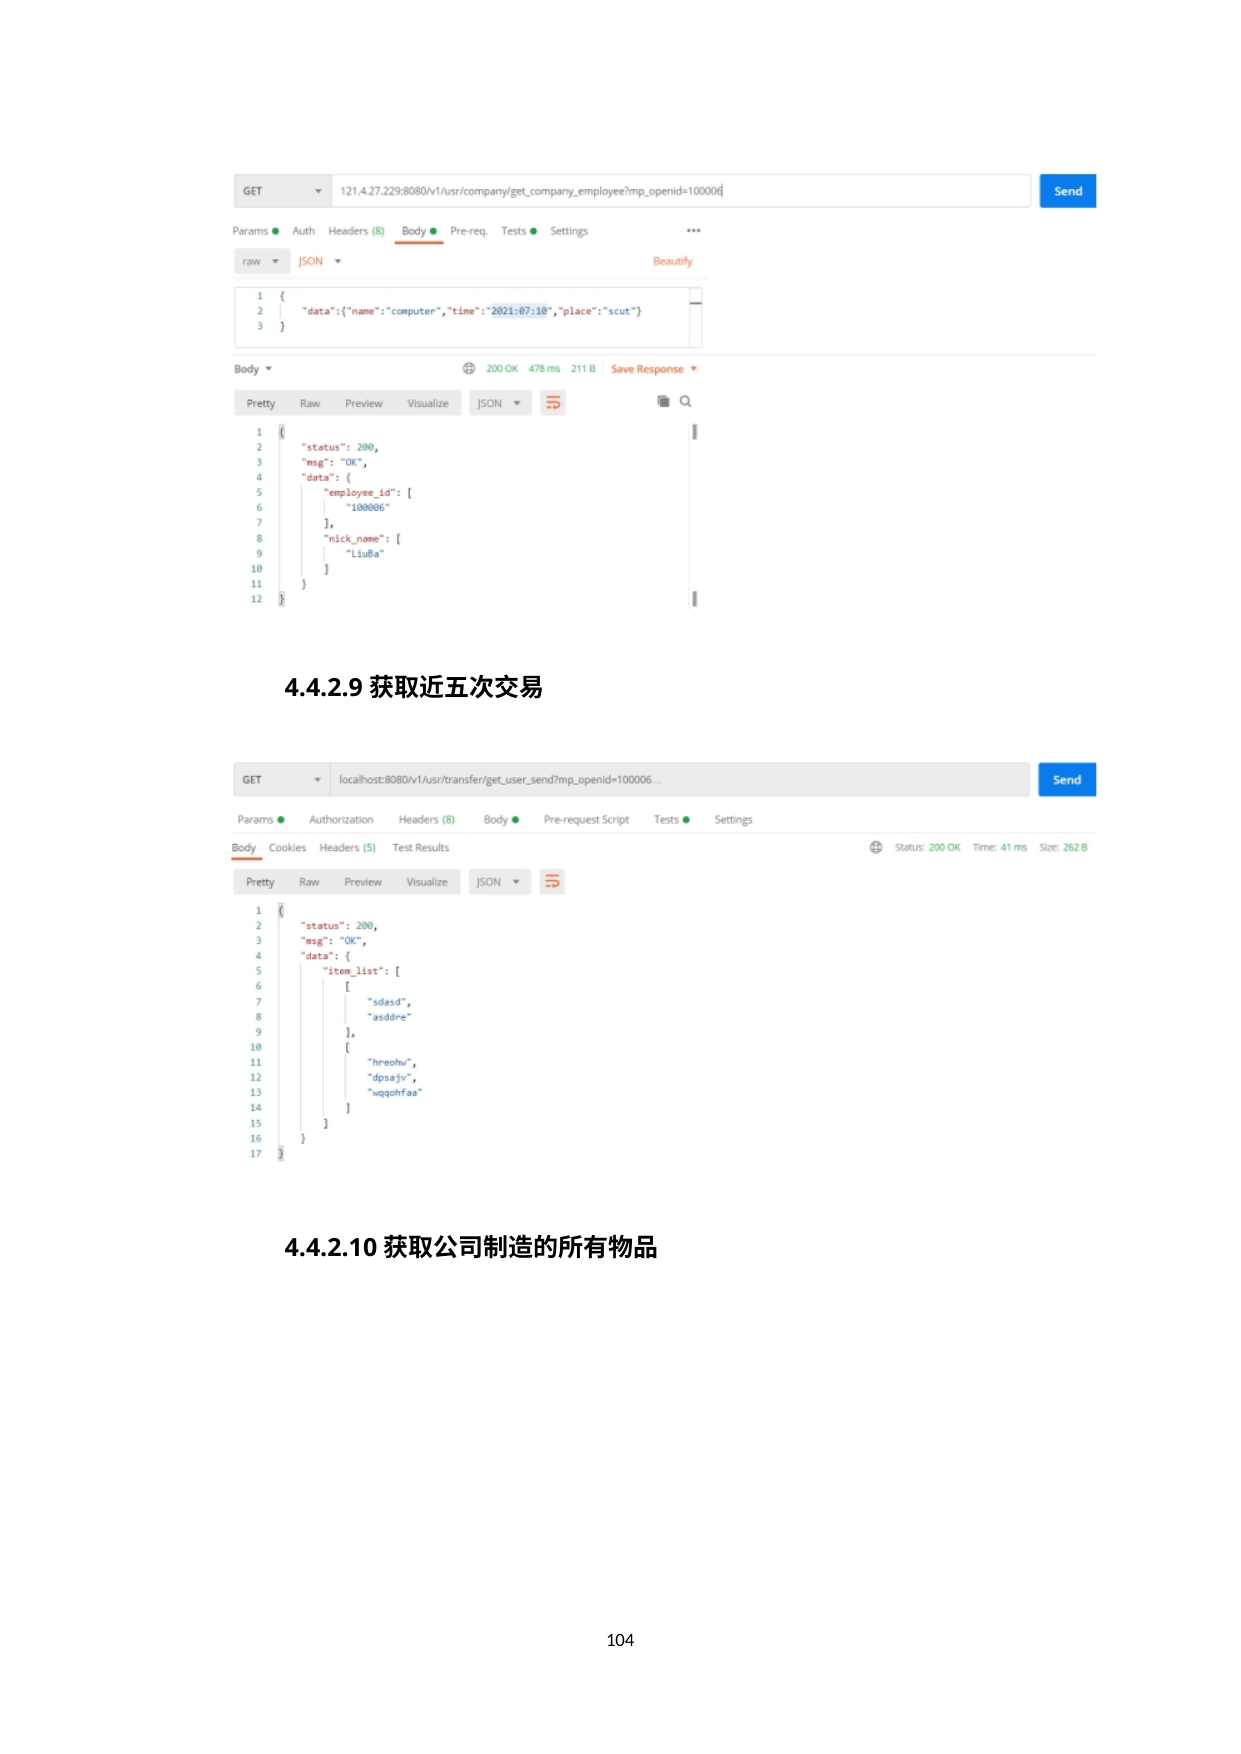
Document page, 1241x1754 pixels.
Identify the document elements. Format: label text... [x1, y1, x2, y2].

picture [231, 168, 1097, 610]
picture [231, 757, 1097, 1174]
text 4.4.2.10 获取公司制造的所有物品 [187, 1213, 1053, 1278]
text 4.4.2.9 获取近五次交易 [187, 653, 1053, 718]
